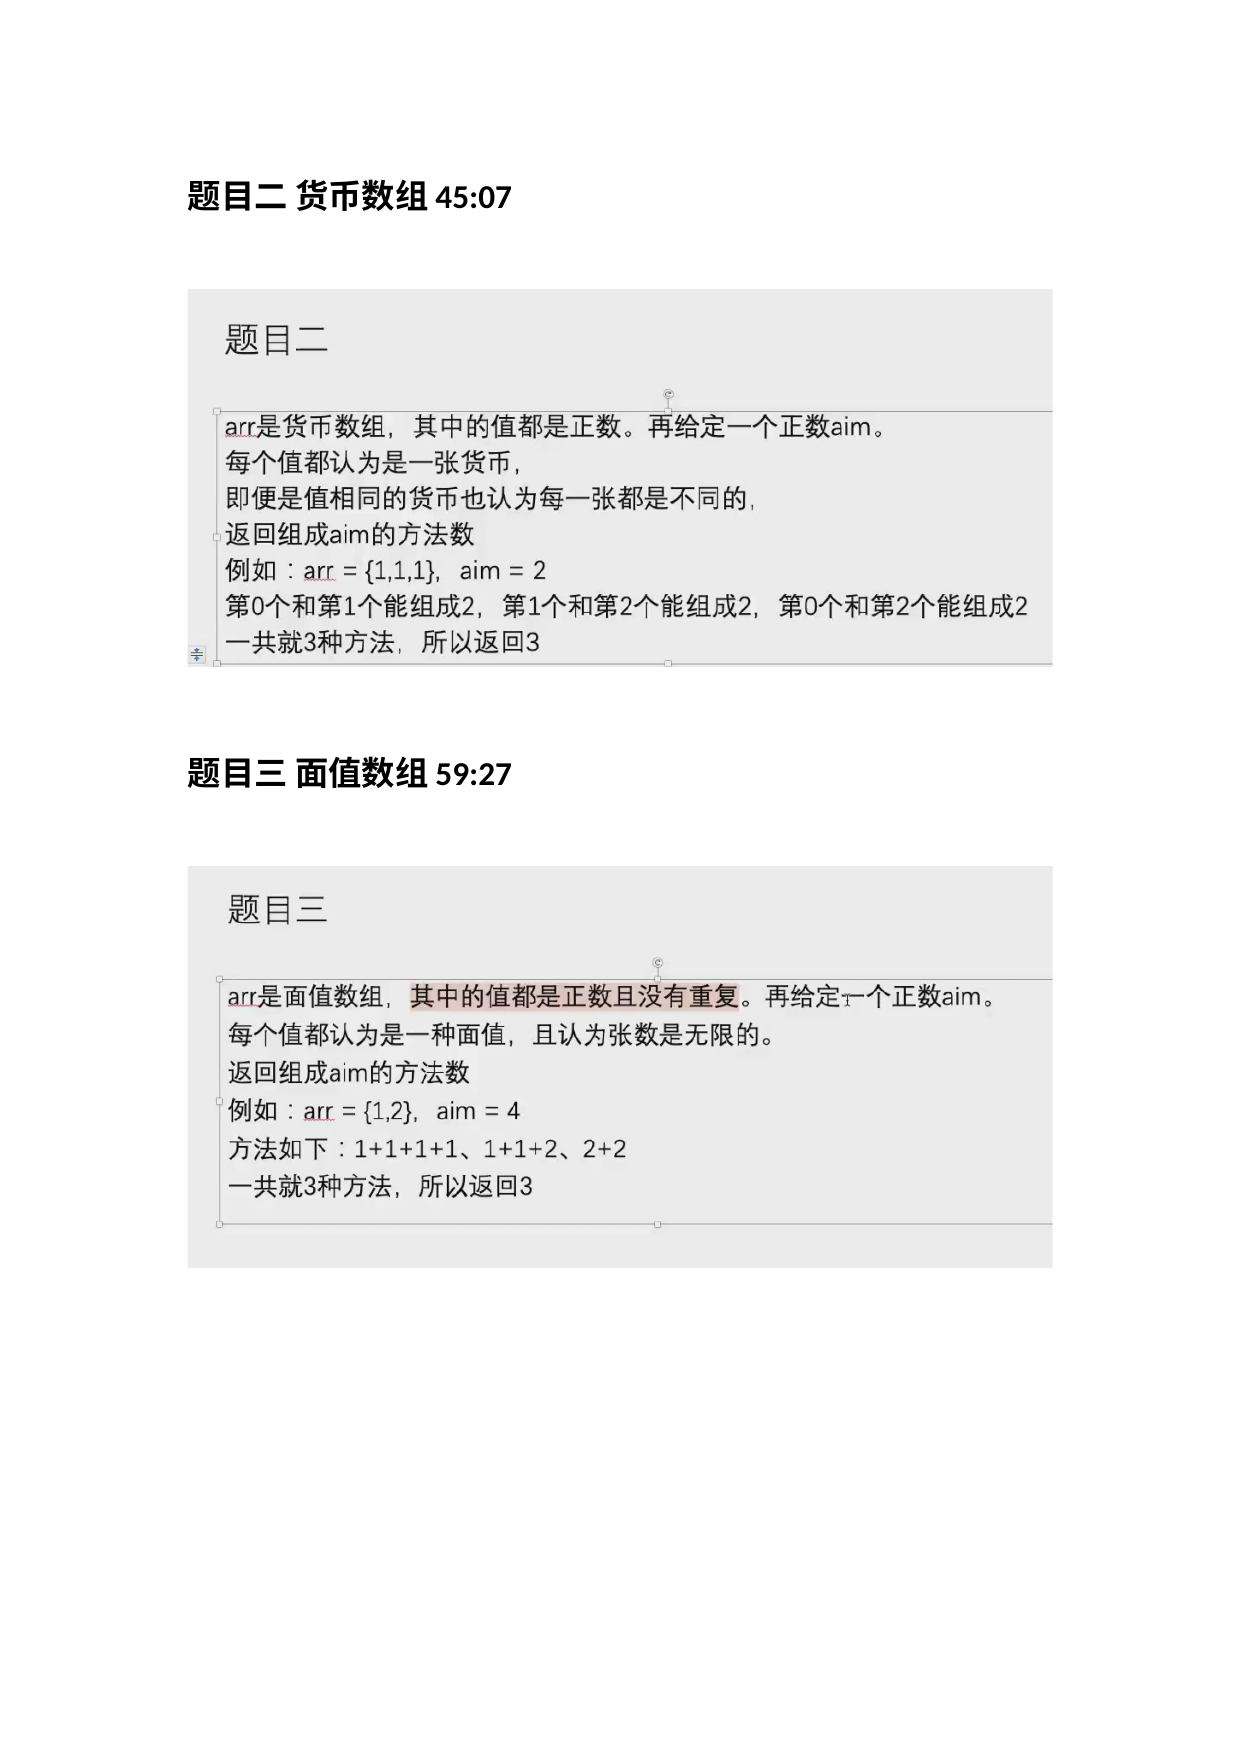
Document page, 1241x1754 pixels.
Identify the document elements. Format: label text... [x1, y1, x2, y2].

subtitle 题目二 货币数组45:07 [187, 162, 1053, 227]
subtitle 题目三 面值数组59:27 [187, 739, 1053, 804]
picture [187, 289, 1053, 667]
picture [187, 866, 1053, 1268]
